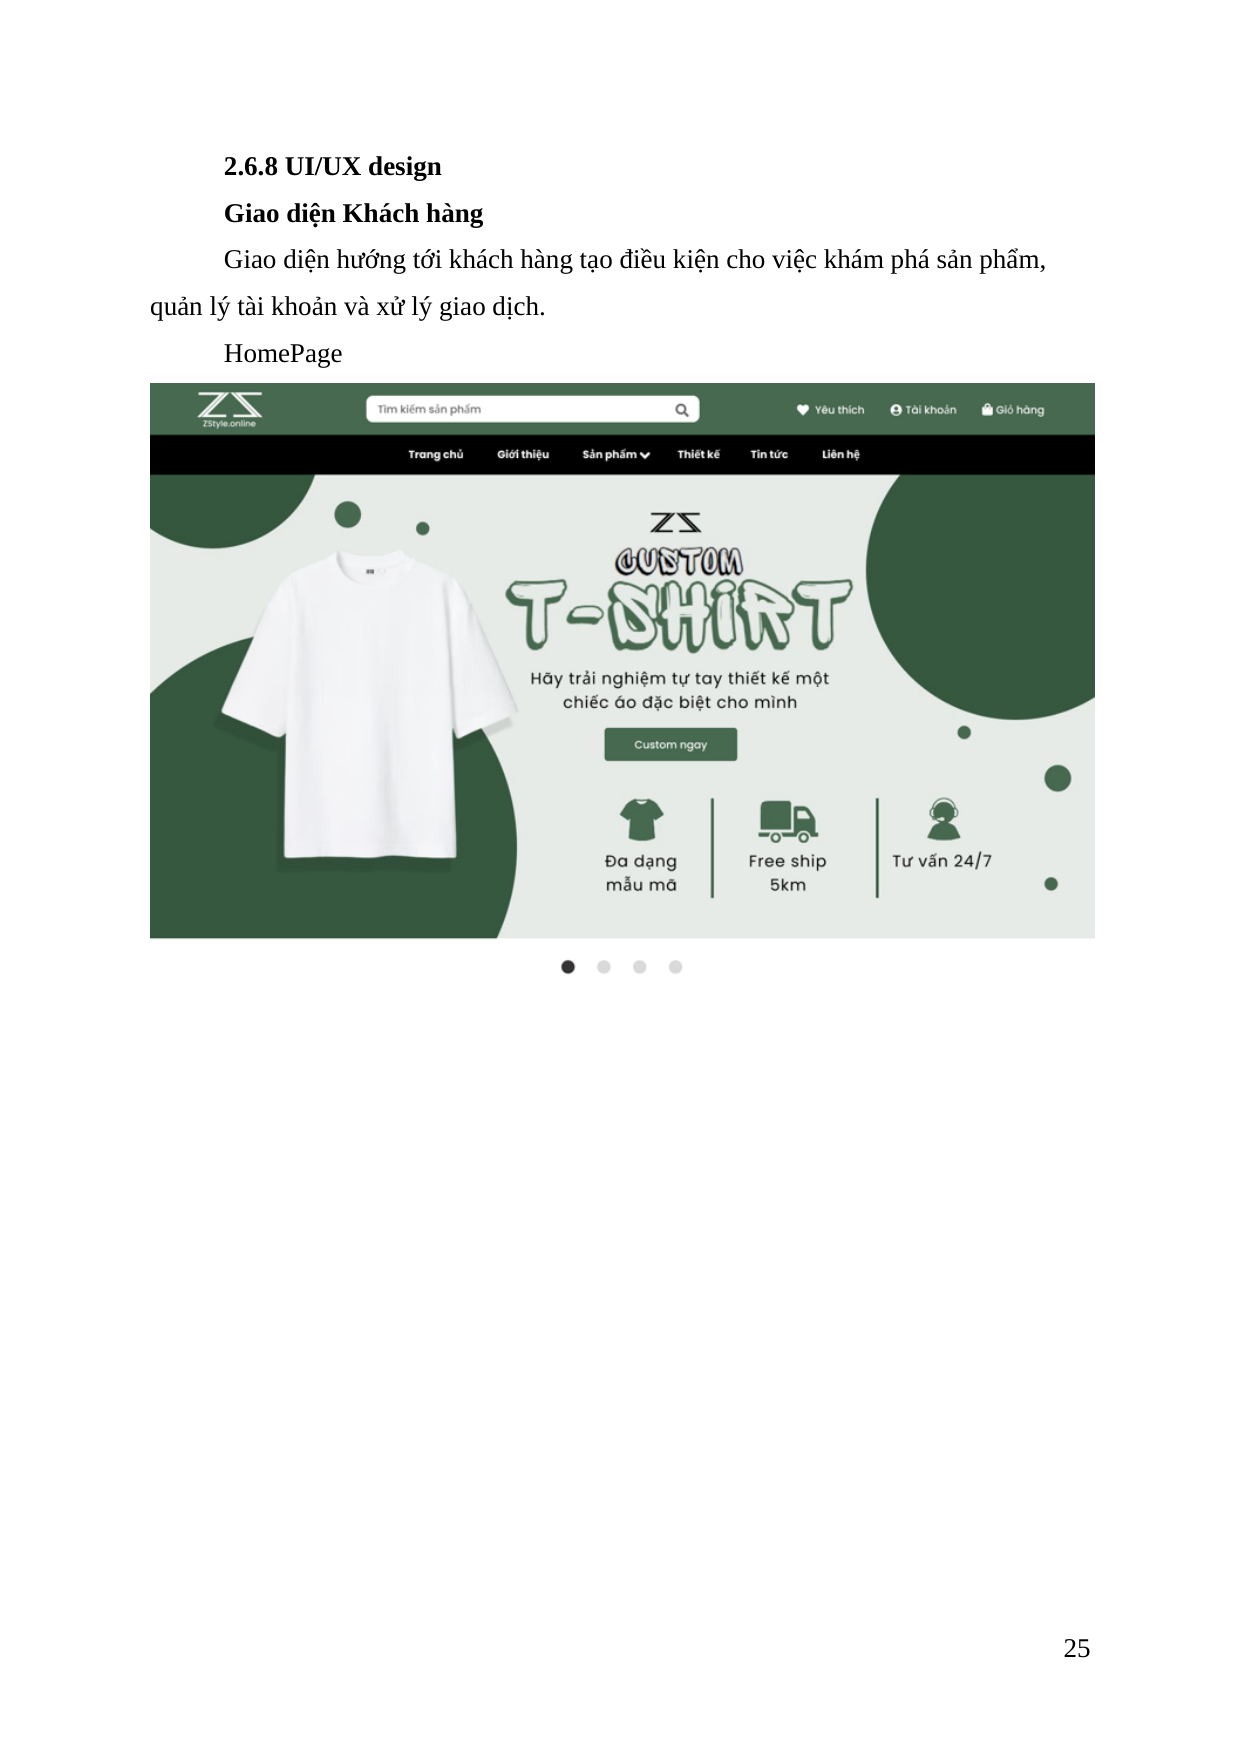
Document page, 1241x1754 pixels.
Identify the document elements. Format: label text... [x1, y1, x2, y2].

picture [150, 383, 1095, 998]
text Giao diện Khách hàng [150, 197, 1090, 228]
text Giao diện hướng tới khách hàng tạo điều kiện cho việc khám phá sản phẩm, quản lý tài khoản và xử lý giao dịch. [150, 243, 1090, 321]
subtitle 2.6.8 UI/UX design [150, 150, 1090, 181]
text HomePage [150, 337, 1090, 368]
